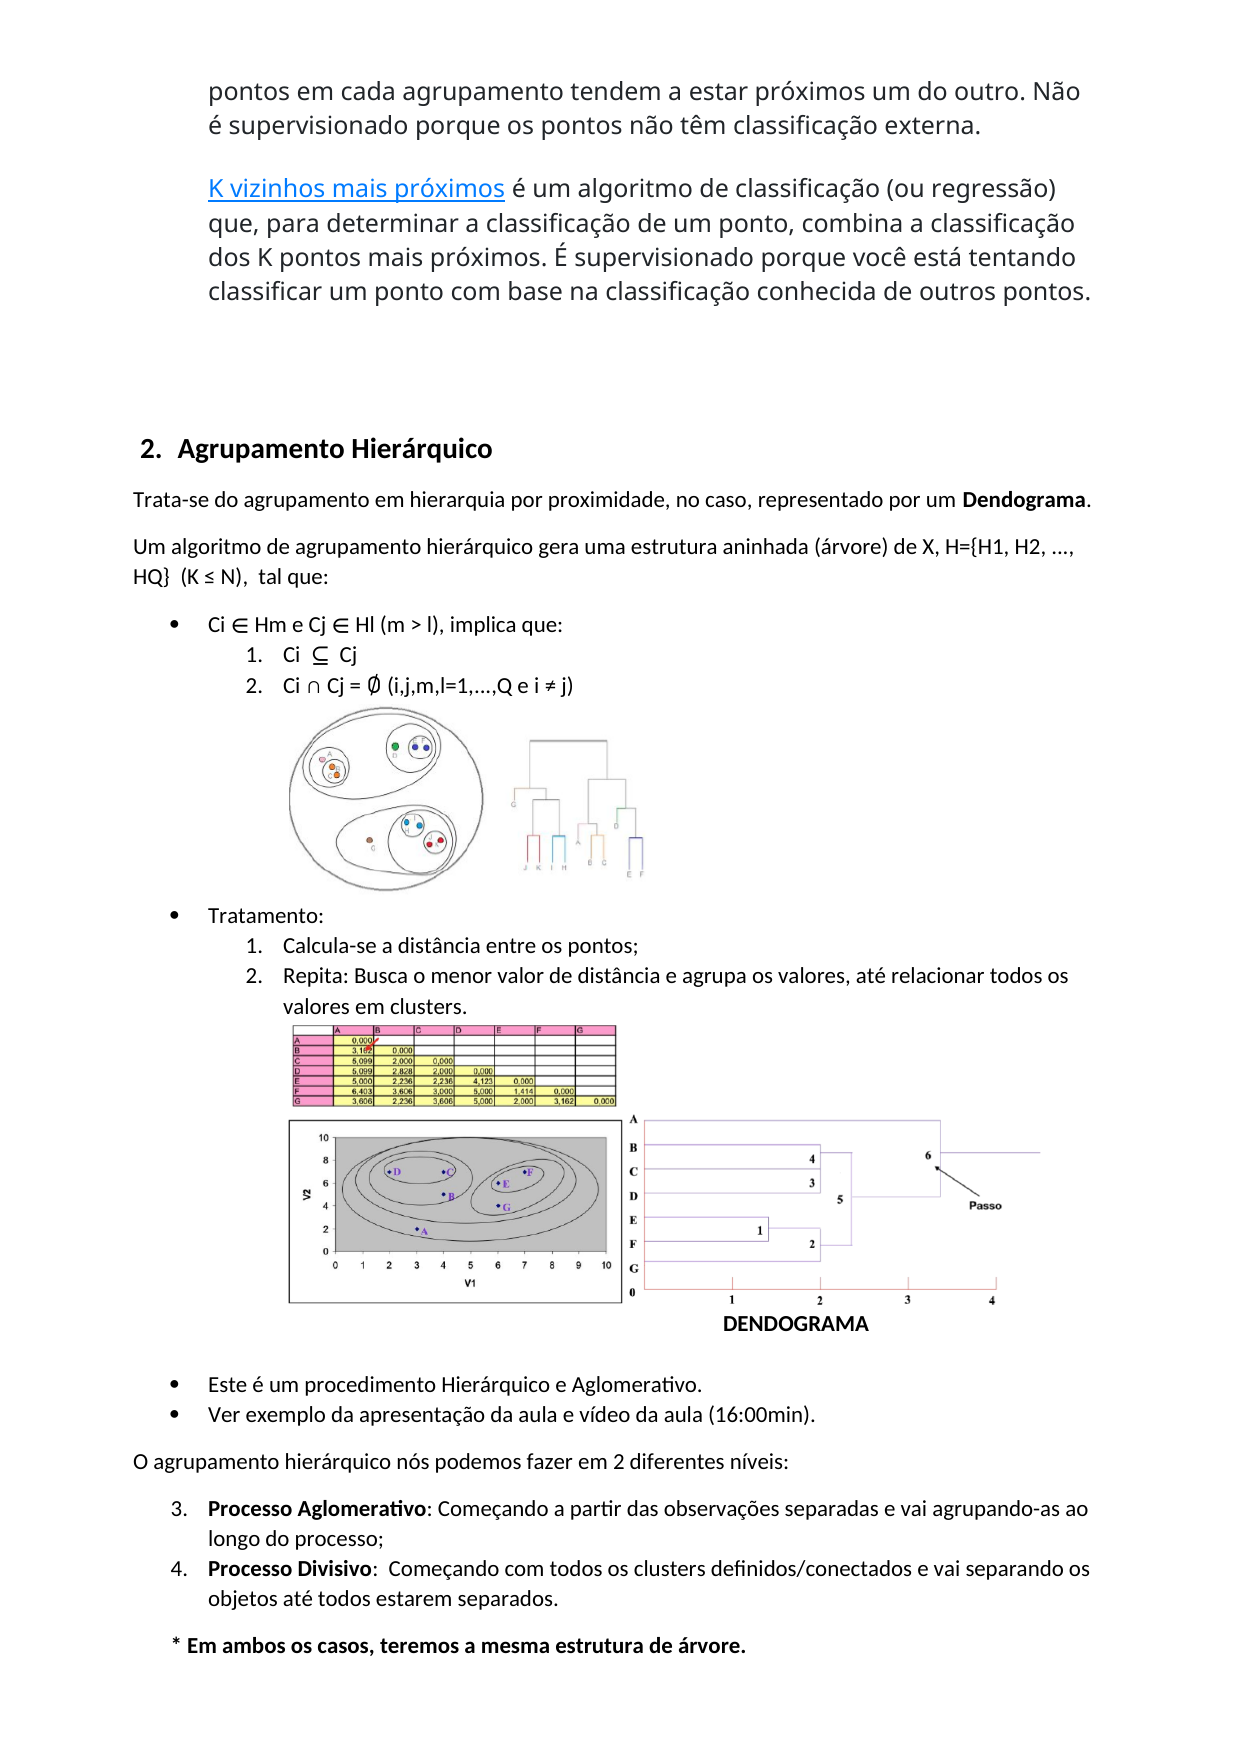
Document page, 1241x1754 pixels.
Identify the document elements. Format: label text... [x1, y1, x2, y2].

list Ci ∩ Cj = ∅ (i,j,m,l=1,...,Q e i ≠ j) [245, 671, 1093, 699]
list Tratamento: [170, 901, 1093, 929]
picture [282, 1022, 1045, 1308]
list DENDOGRAMA [208, 1309, 1093, 1337]
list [170, 74, 1093, 142]
list Calcula-se a distância entre os pontos; [245, 931, 1093, 959]
list Processo Aglomerativo: Começando a partir das observações separadas e vai agrupando-as ao longo do processo; [170, 1494, 1093, 1552]
list Agrupamento Hierárquico [140, 430, 1093, 466]
list Processo Divisivo: Começando com todos os clusters definidos/conectados e vai separando os objetos até todos estarem separados. [170, 1554, 1093, 1612]
picture [282, 701, 654, 899]
list Repita: Busca o menor valor de distância e agrupa os valores, até relacionar todos os valores em clusters. [245, 962, 1093, 1020]
text Trata-se do agrupamento em hierarquia por proximidade, no caso, representado por um Dendograma. [133, 485, 1093, 513]
list Este é um procedimento Hierárquico e Aglomerativo. [170, 1370, 1093, 1398]
list Ci ⊆ Cj [245, 640, 1093, 668]
list Ci ∈ Hm e Cj ∈ Hl (m > l), implica que: [170, 609, 1093, 638]
text O agrupamento hierárquico nós podemos fazer em 2 diferentes níveis: [133, 1447, 1093, 1475]
text Um algoritmo de agrupamento hierárquico gera uma estrutura aninhada (árvore) de X, H={H1, H2, ..., HQ} (K ≤ N), tal que: [133, 532, 1093, 591]
text * Em ambos os casos, teremos a mesma estrutura de árvore. [170, 1631, 1093, 1659]
list Ver exemplo da apresentação da aula e vídeo da aula (16:00min). [170, 1400, 1093, 1428]
text K vizinhos mais próximos é um algoritmo de classificação (ou regressão) que, para determinar a classificação de um ponto, combina a classificação dos K ​​pontos mais próximos. É supervisionado porque você está tentando classificar um ponto com base na classificação conhecida de outros pontos. [208, 171, 1093, 307]
